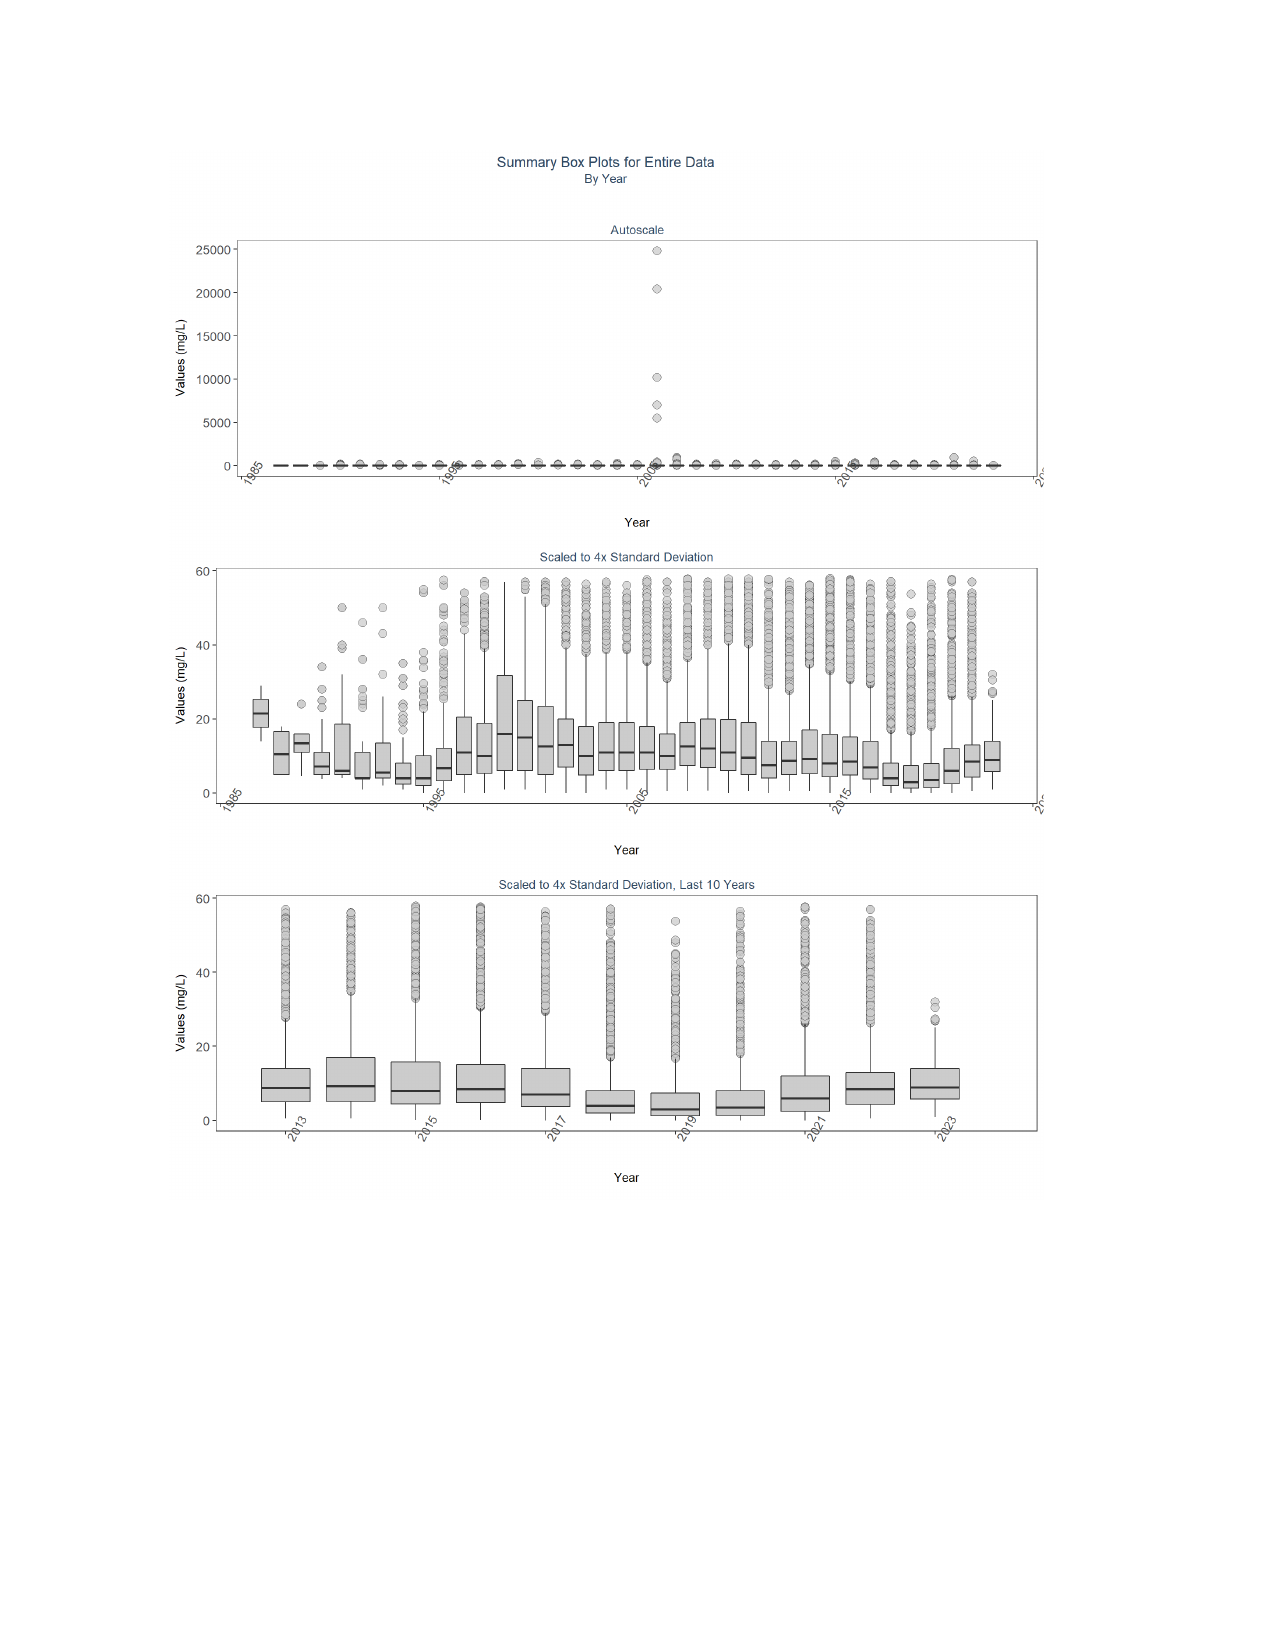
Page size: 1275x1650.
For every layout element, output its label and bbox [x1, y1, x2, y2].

picture [168, 150, 1044, 1200]
